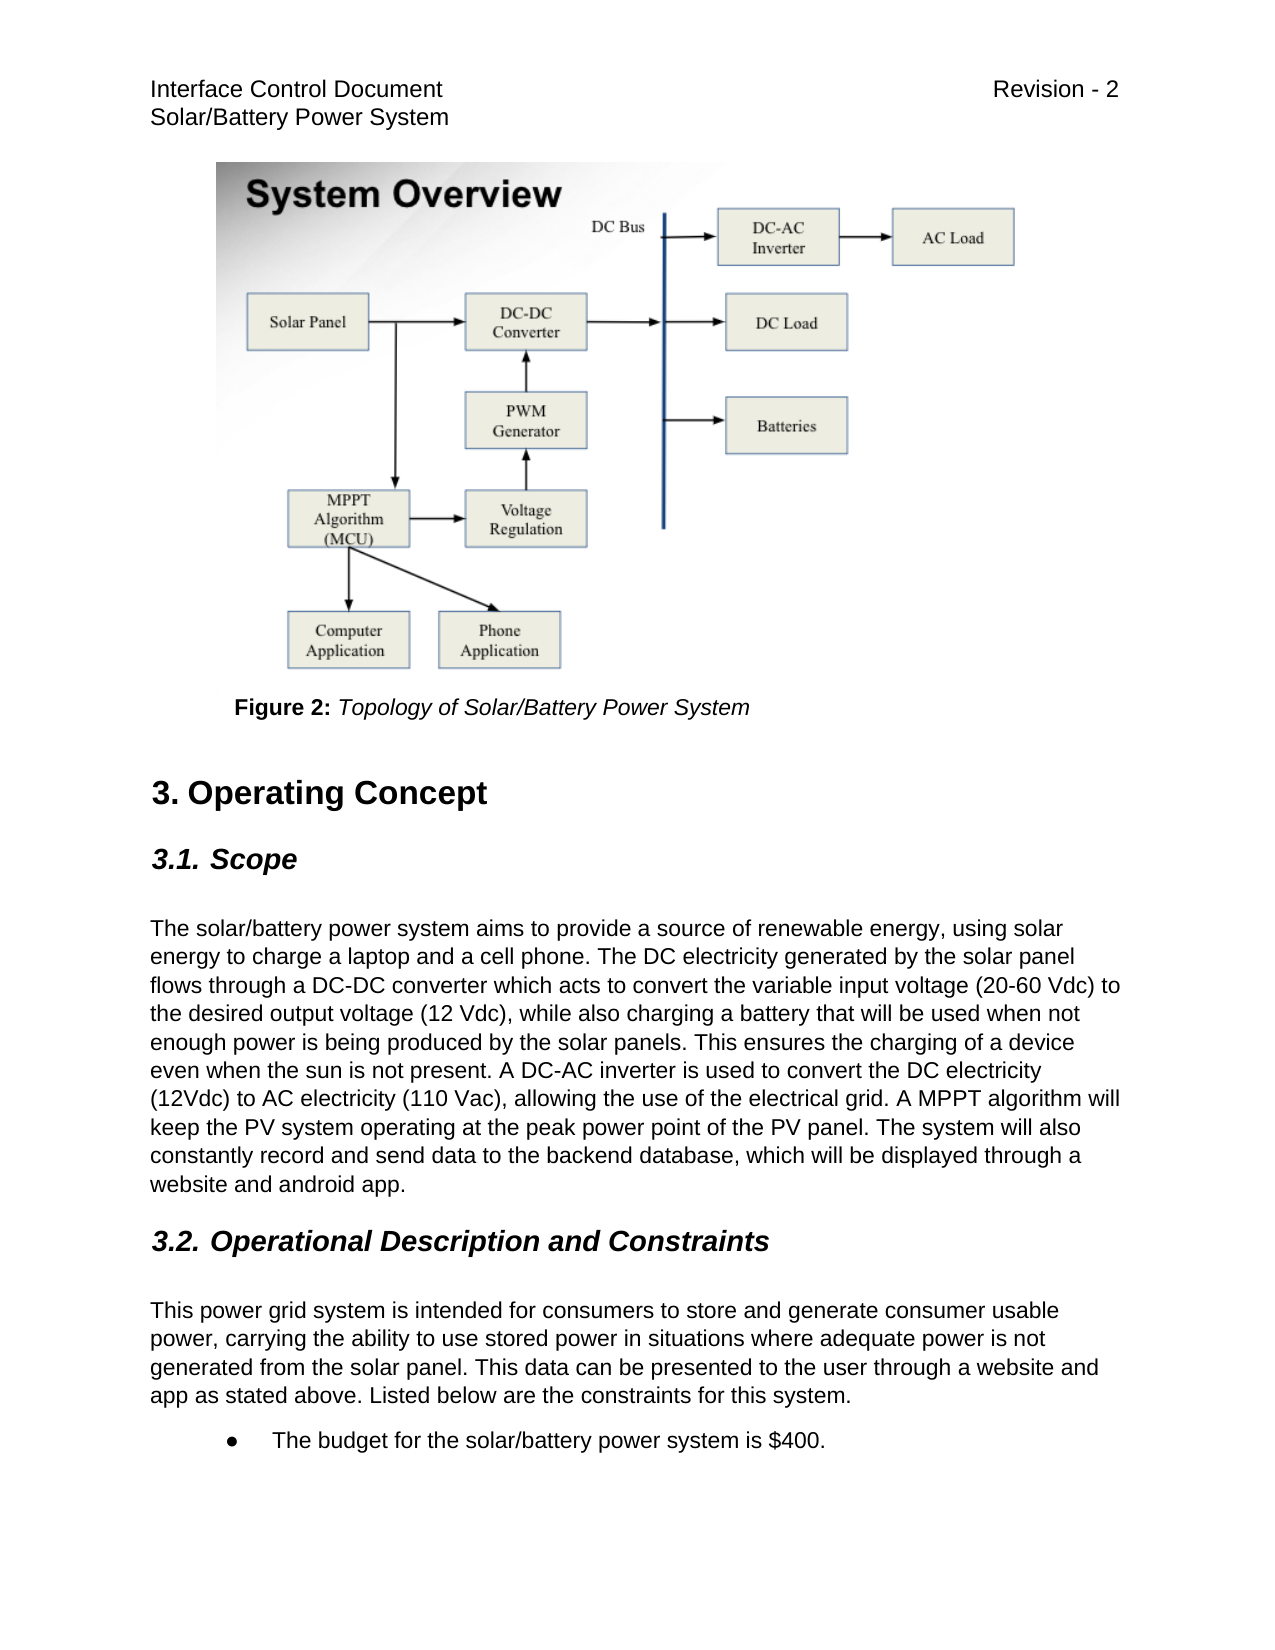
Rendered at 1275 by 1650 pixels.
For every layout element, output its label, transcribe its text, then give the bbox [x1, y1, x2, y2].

text The solar/battery power system aims to provide a source of renewable energy, using solar energy to charge a laptop and a cell phone. The DC electricity generated by the solar panel flows through a DC-DC converter which acts to convert the variable input voltage (20-60 Vdc) to the desired output voltage (12 Vdc), while also charging a battery that will be used when not enough power is being produced by the solar panels. This ensures the charging of a device even when the sun is not present. A DC-AC inverter is used to convert the DC electricity (12Vdc) to AC electricity (110 Vac), allowing the use of the electrical grid. A MPPT algorithm will keep the PV system operating at the peak power point of the PV panel. The system will also constantly record and send data to the backend database, which will be displayed through a website and android app. [150, 915, 1125, 1197]
list The budget for the solar/battery power system is $400. [225, 1427, 1125, 1453]
picture [216, 162, 1061, 695]
subtitle Scope [152, 842, 1125, 876]
text Figure 2: Topology of Solar/Battery Power System [152, 694, 1125, 721]
subtitle Operating Concept [152, 773, 1125, 812]
text This power grid system is intended for consumers to store and generate consumer usable power, carrying the ability to use stored power in situations where adequate power is not generated from the solar panel. This data can be presented to the user through a website and app as stated above. Listed below are the constraints for this system. [150, 1297, 1125, 1408]
subtitle Operational Description and Constraints [152, 1224, 1125, 1258]
